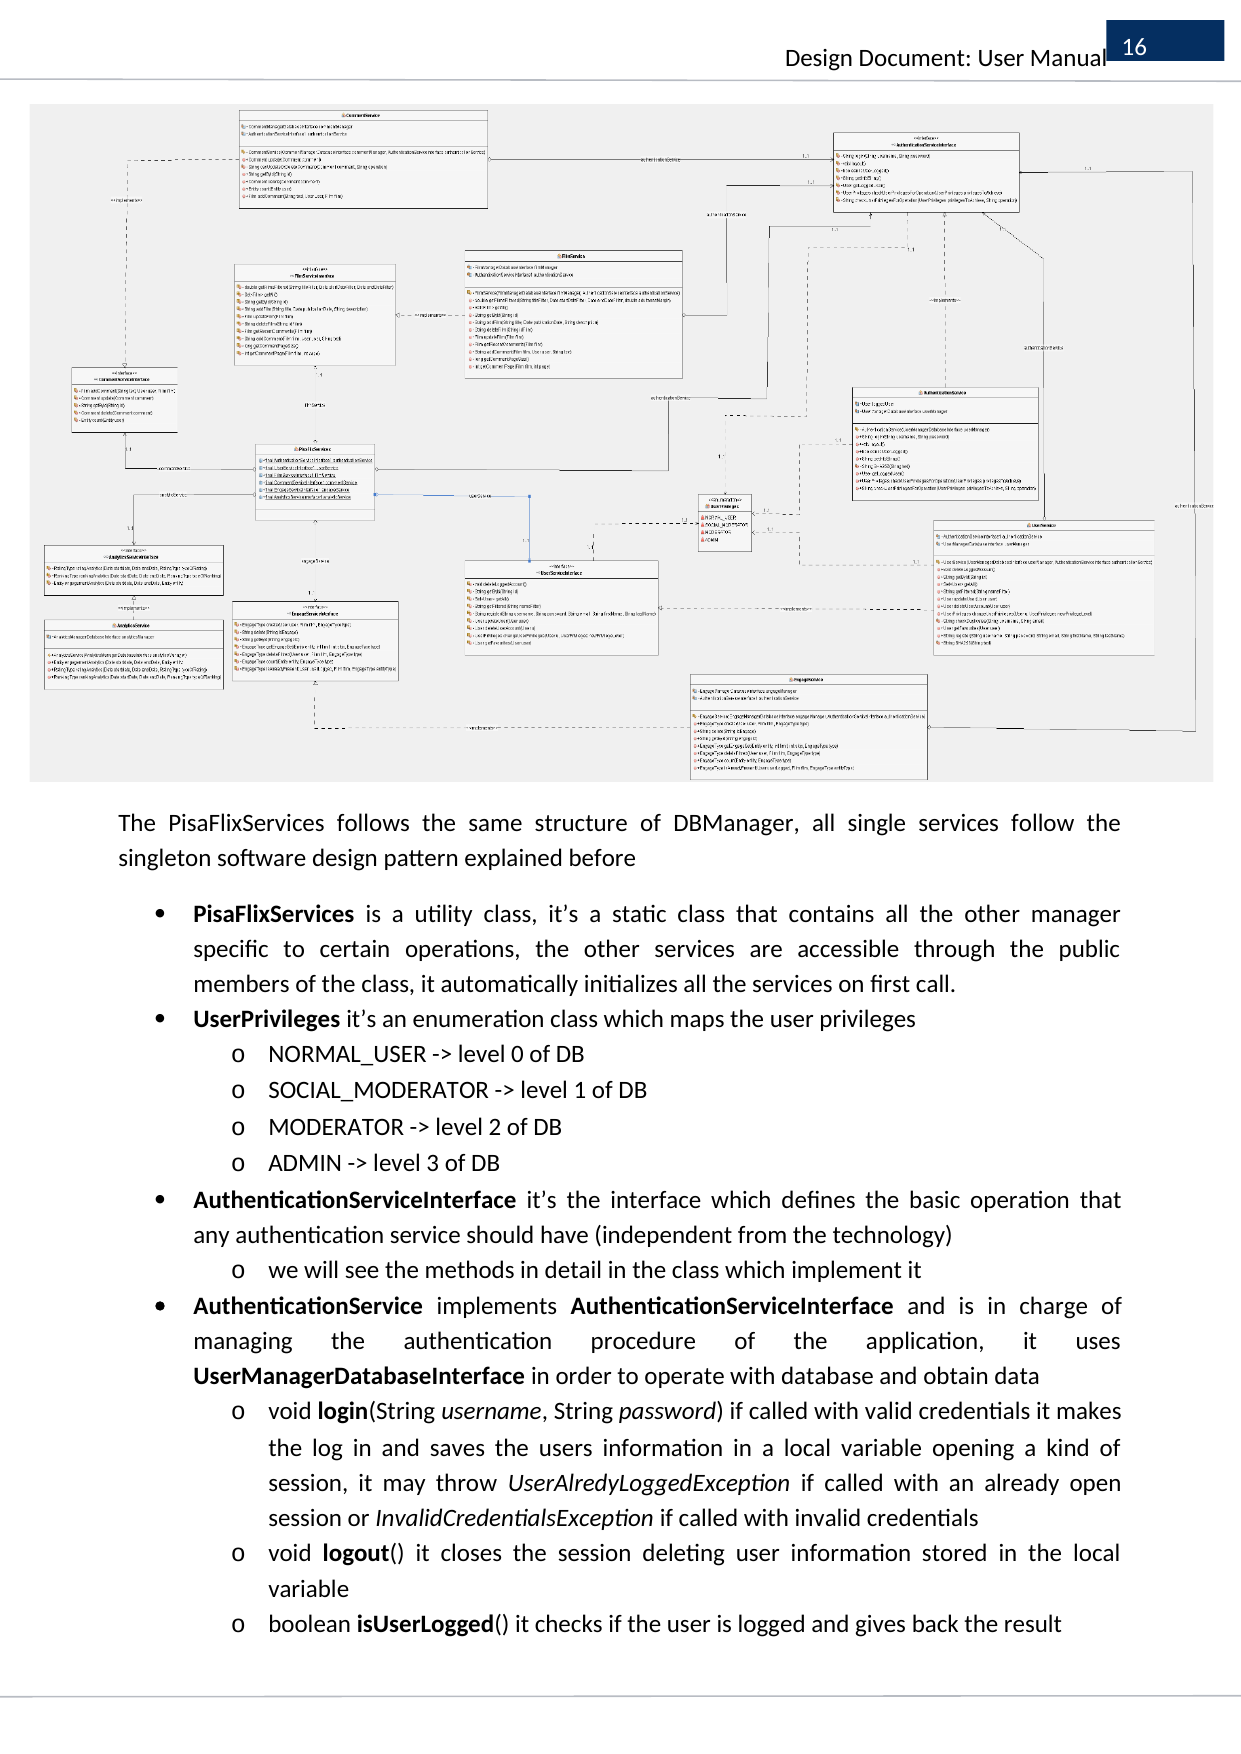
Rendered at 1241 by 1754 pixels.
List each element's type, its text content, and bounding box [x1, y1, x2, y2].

list AuthenticationServiceInterface it’s the interface which defines the basic operation that any authentication service should have (independent from the technology) [156, 1184, 1122, 1249]
list boolean isUserLogged() it checks if the user is logged and gives back the result [231, 1608, 1122, 1640]
list void login(String username, String password) if called with valid credentials it makes the log in and saves the users information in a local variable opening a kind of session, it may throw UserAlredyLoggedException if called with an already open session or InvalidCredentialsException if called with invalid credentials [231, 1395, 1122, 1532]
list ADMIN -> level 3 of DB [231, 1147, 1122, 1179]
list AuthenticationService implements AuthenticationServiceInterface and is in charge of managing the authentication procedure of the application, it uses UserManagerDatabaseInterface in order to operate with database and obtain data [156, 1290, 1122, 1391]
text The PisaFlixServices follows the same structure of DBManager, all single services follow the singleton software design pattern explained before [118, 807, 1122, 873]
picture [29, 104, 1214, 782]
list PisaFlixServices is a utility class, it’s a static class that contains all the other manager specific to certain operations, the other services are accessible through the public members of the class, it automatically initializes all the services on first call. [156, 898, 1122, 999]
list void logout() it closes the session deleting user information stored in the local variable [231, 1537, 1122, 1603]
list SOCIAL_MODERATOR -> level 1 of DB [231, 1074, 1122, 1106]
list we will see the methods in detail in the class which implement it [231, 1254, 1122, 1286]
list UserPrivileges it’s an enumeration class which maps the user privileges [156, 1003, 1122, 1034]
list MODERATOR -> level 2 of DB [231, 1111, 1122, 1143]
list NORMAL_USER -> level 0 of DB [231, 1038, 1122, 1070]
